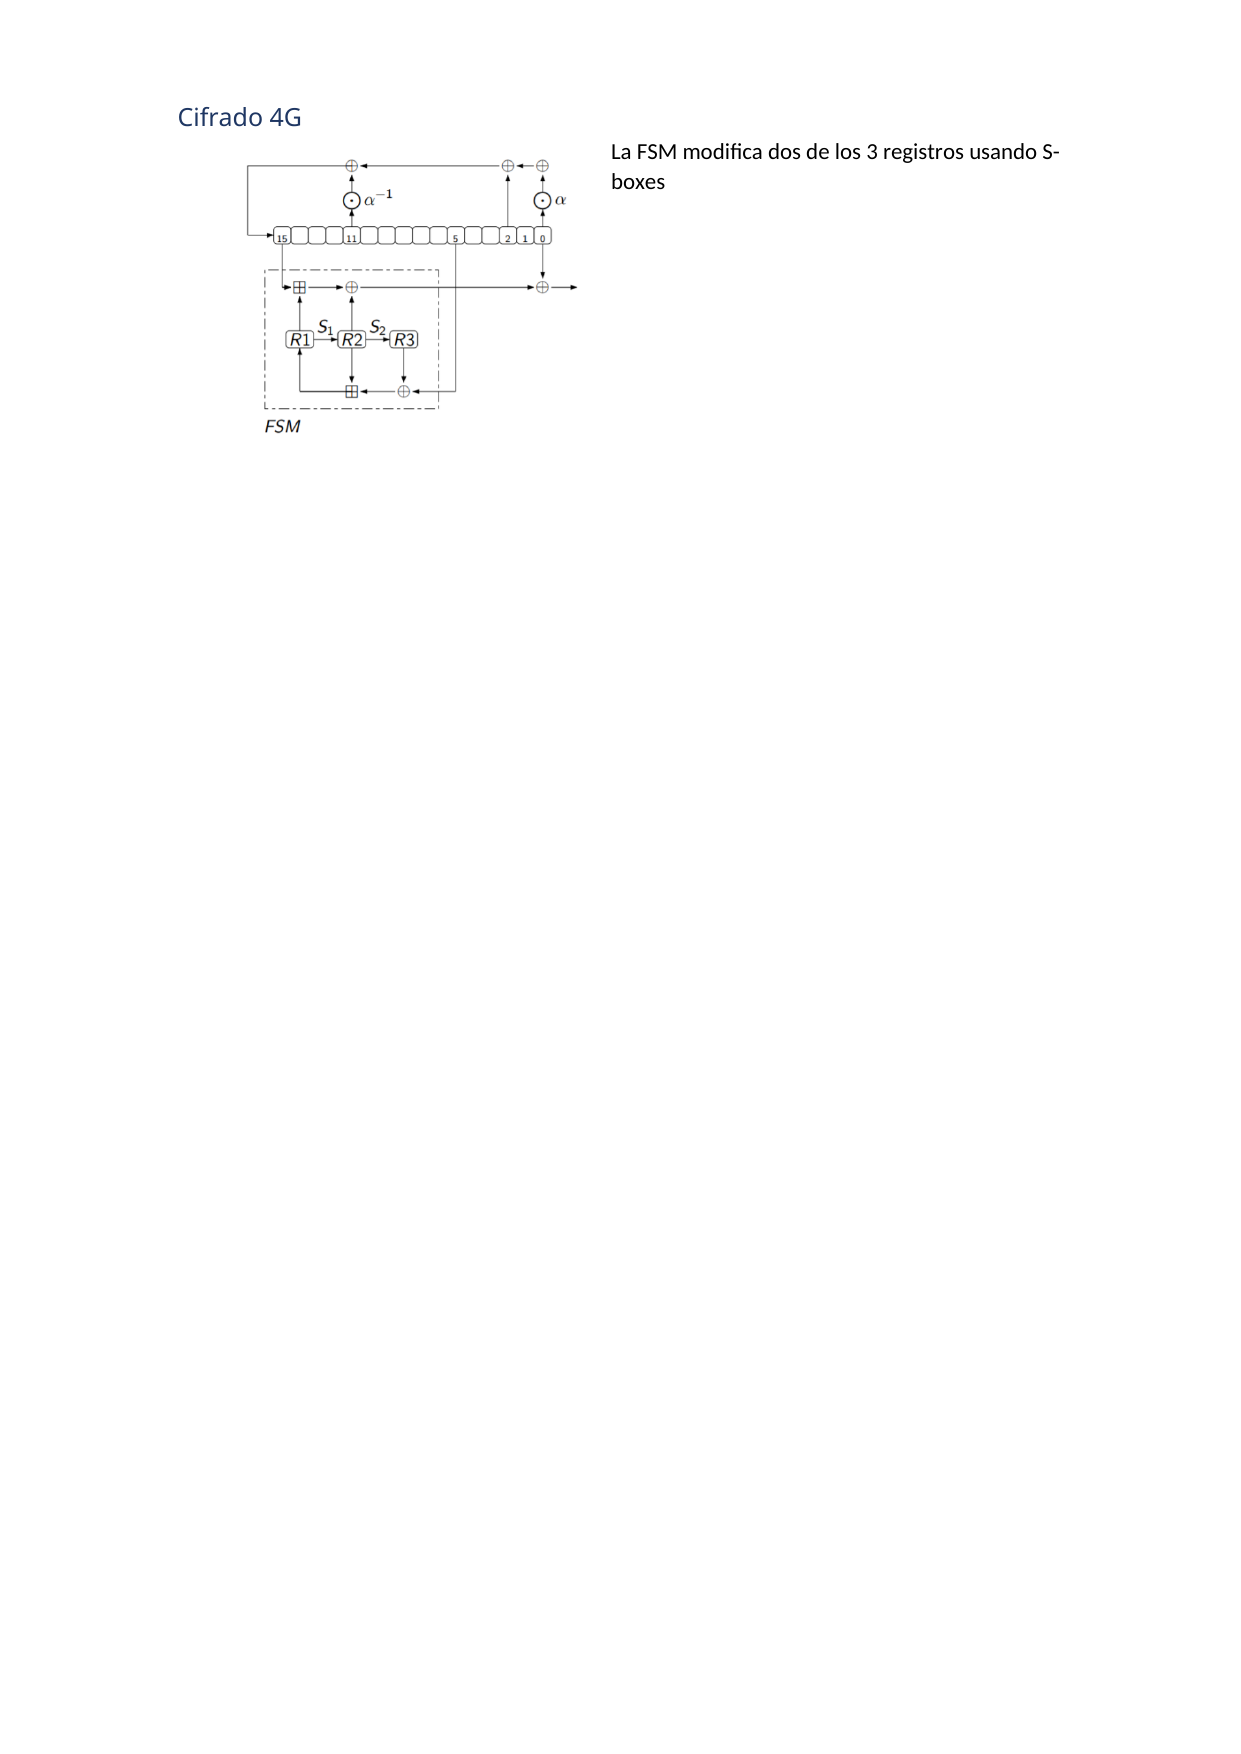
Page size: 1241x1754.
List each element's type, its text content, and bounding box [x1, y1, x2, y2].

picture [177, 136, 592, 462]
text La FSM modifica dos de los 3 registros usando S-boxes [592, 137, 1063, 195]
subtitle Cifrado 4G [177, 100, 1063, 134]
